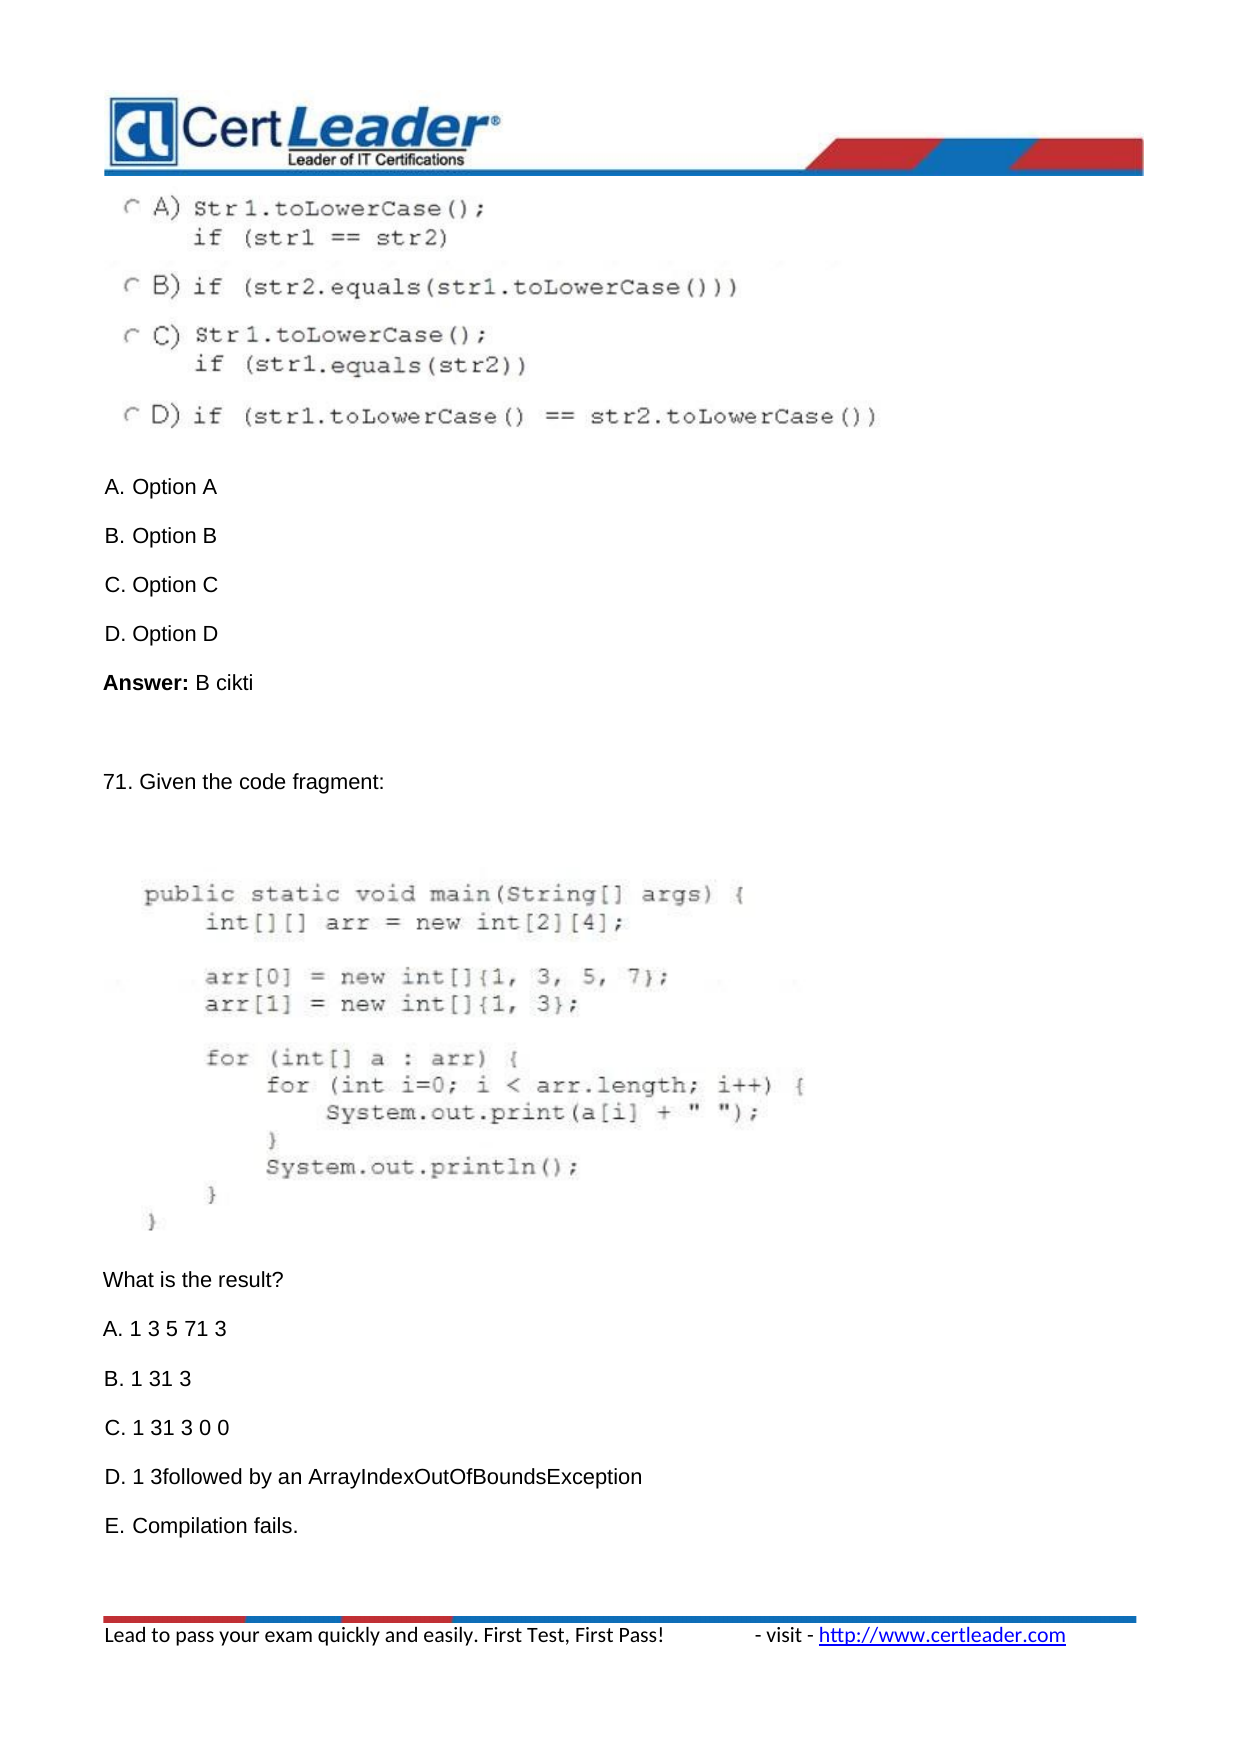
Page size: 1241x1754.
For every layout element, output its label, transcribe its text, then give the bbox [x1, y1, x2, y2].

list Option A [104, 474, 1136, 499]
list 1 31 3 0 0 [104, 1415, 1136, 1440]
list 1 3followed by an ArrayIndexOutOfBoundsException [104, 1464, 1136, 1489]
list Option B [104, 523, 1136, 548]
text Answer: B cikti [103, 670, 386, 695]
text What is the result? [103, 1267, 1136, 1292]
text A. 1 3 5 71 3 B. 1 31 3 [103, 1316, 248, 1391]
picture [104, 178, 883, 448]
picture [103, 1616, 1137, 1623]
picture [104, 867, 829, 1248]
list Option D [104, 621, 1136, 646]
list Option C [104, 572, 1136, 597]
picture [104, 90, 1144, 176]
text 71. Given the code fragment: [103, 769, 386, 794]
list Compilation fails. [104, 1513, 1136, 1538]
